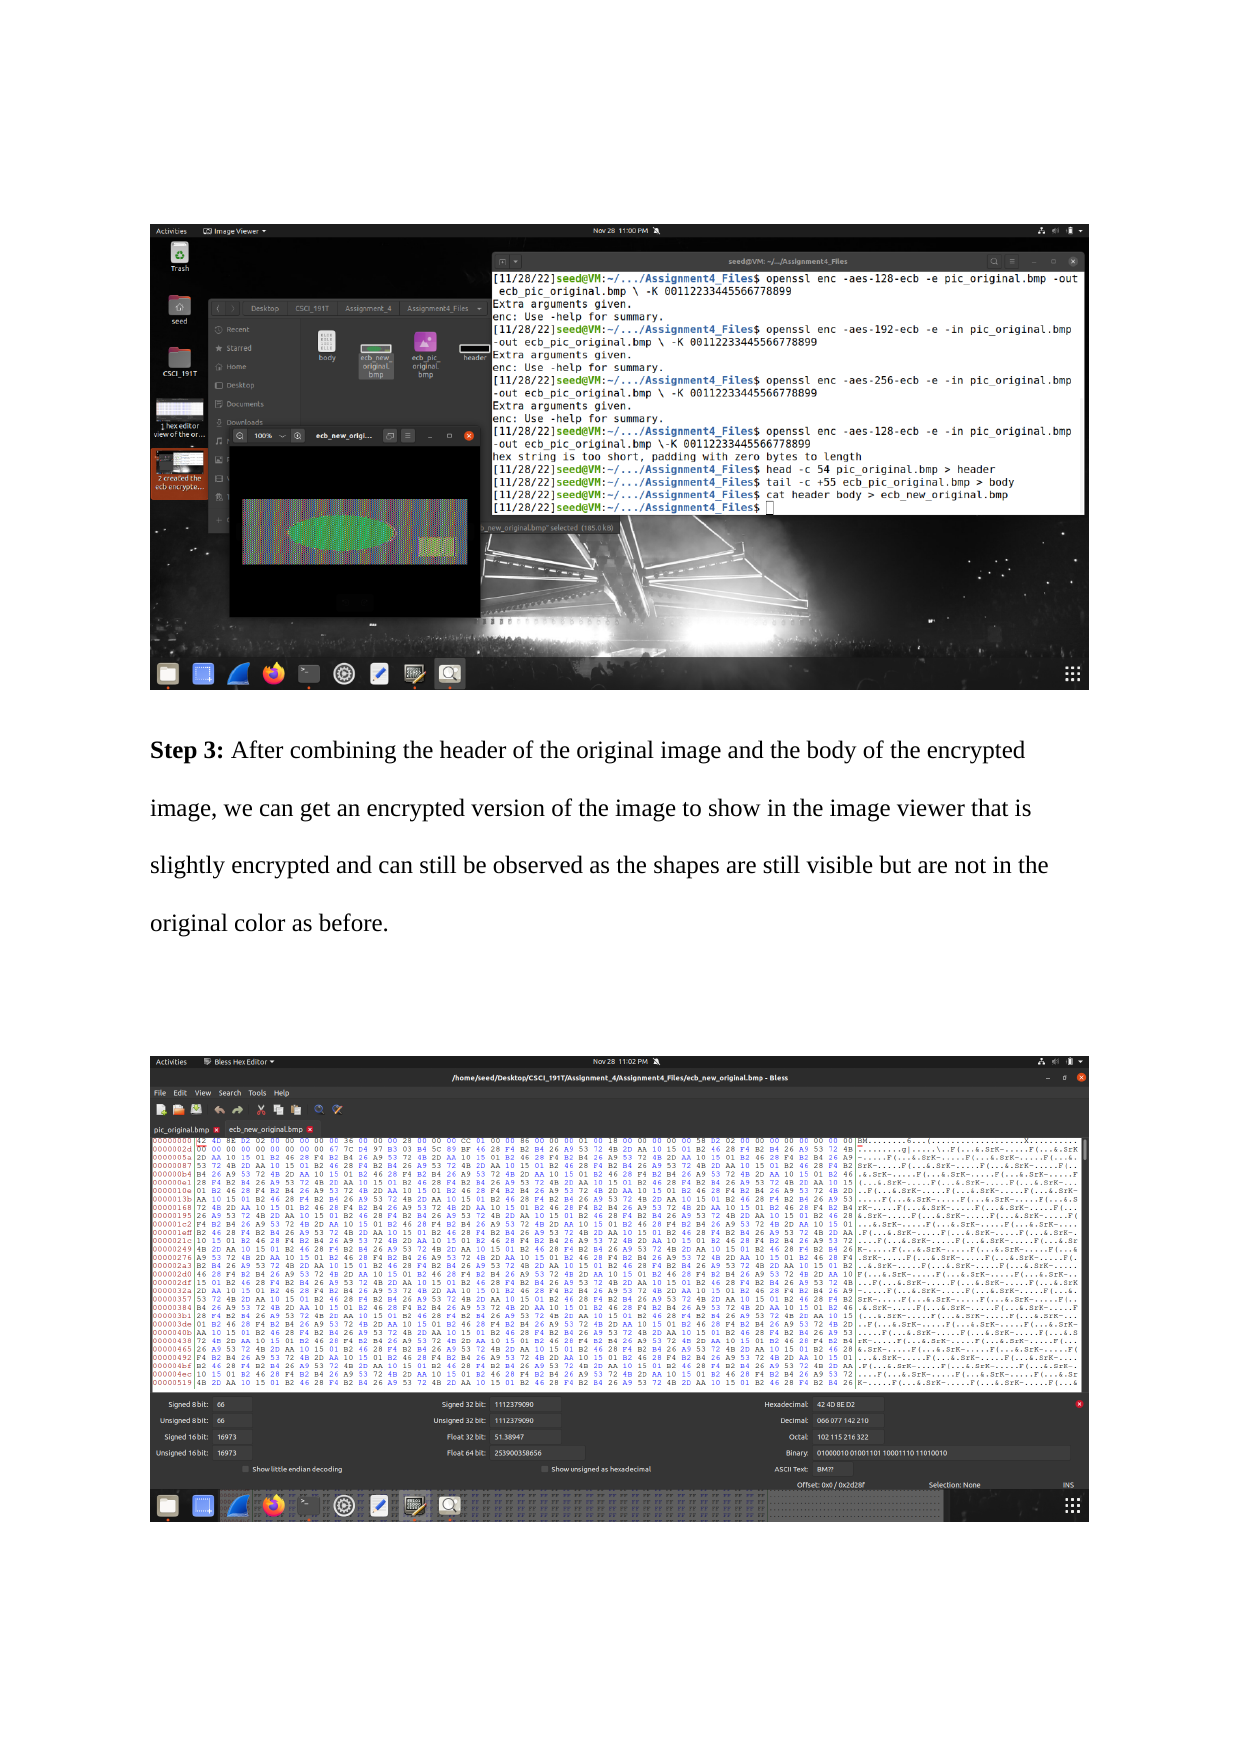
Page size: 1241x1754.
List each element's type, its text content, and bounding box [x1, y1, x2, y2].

picture [150, 224, 1089, 690]
text Step 3: After combining the header of the original image and the body of the encrypted image, we can get an encrypted version of the image to show in the image viewer that is slightly encrypted and can still be observed as the shapes are still visible but are not in the original color as before. [150, 735, 1090, 936]
picture [150, 1056, 1089, 1522]
